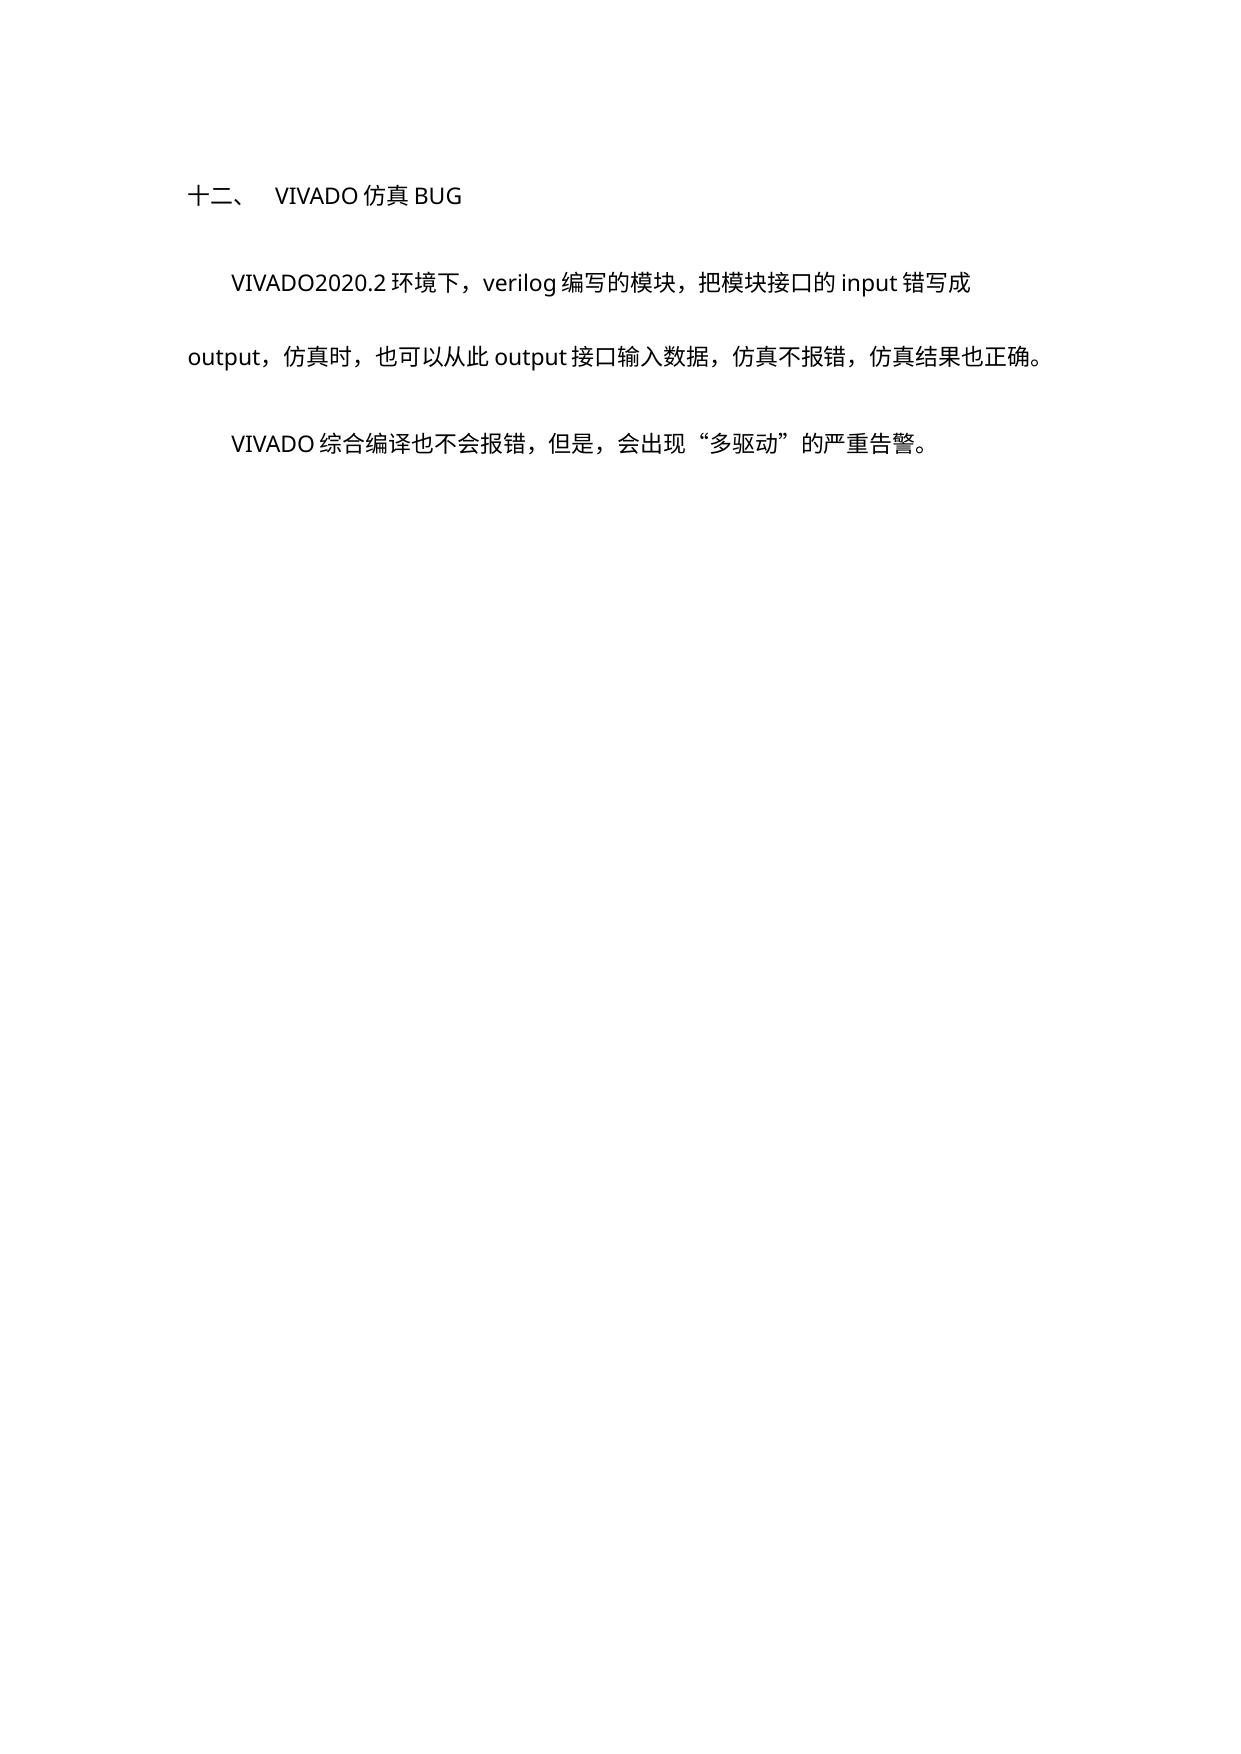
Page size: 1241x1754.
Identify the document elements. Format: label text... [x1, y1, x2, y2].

text VIVADO综合编译也不会报错，但是，会出现“多驱动”的严重告警。 [187, 410, 1053, 475]
text VIVADO2020.2环境下，verilog编写的模块，把模块接口的input错写成output，仿真时，也可以从此output接口输入数据，仿真不报错，仿真结果也正确。 [187, 249, 1053, 388]
list VIVADO仿真BUG [187, 162, 1053, 227]
